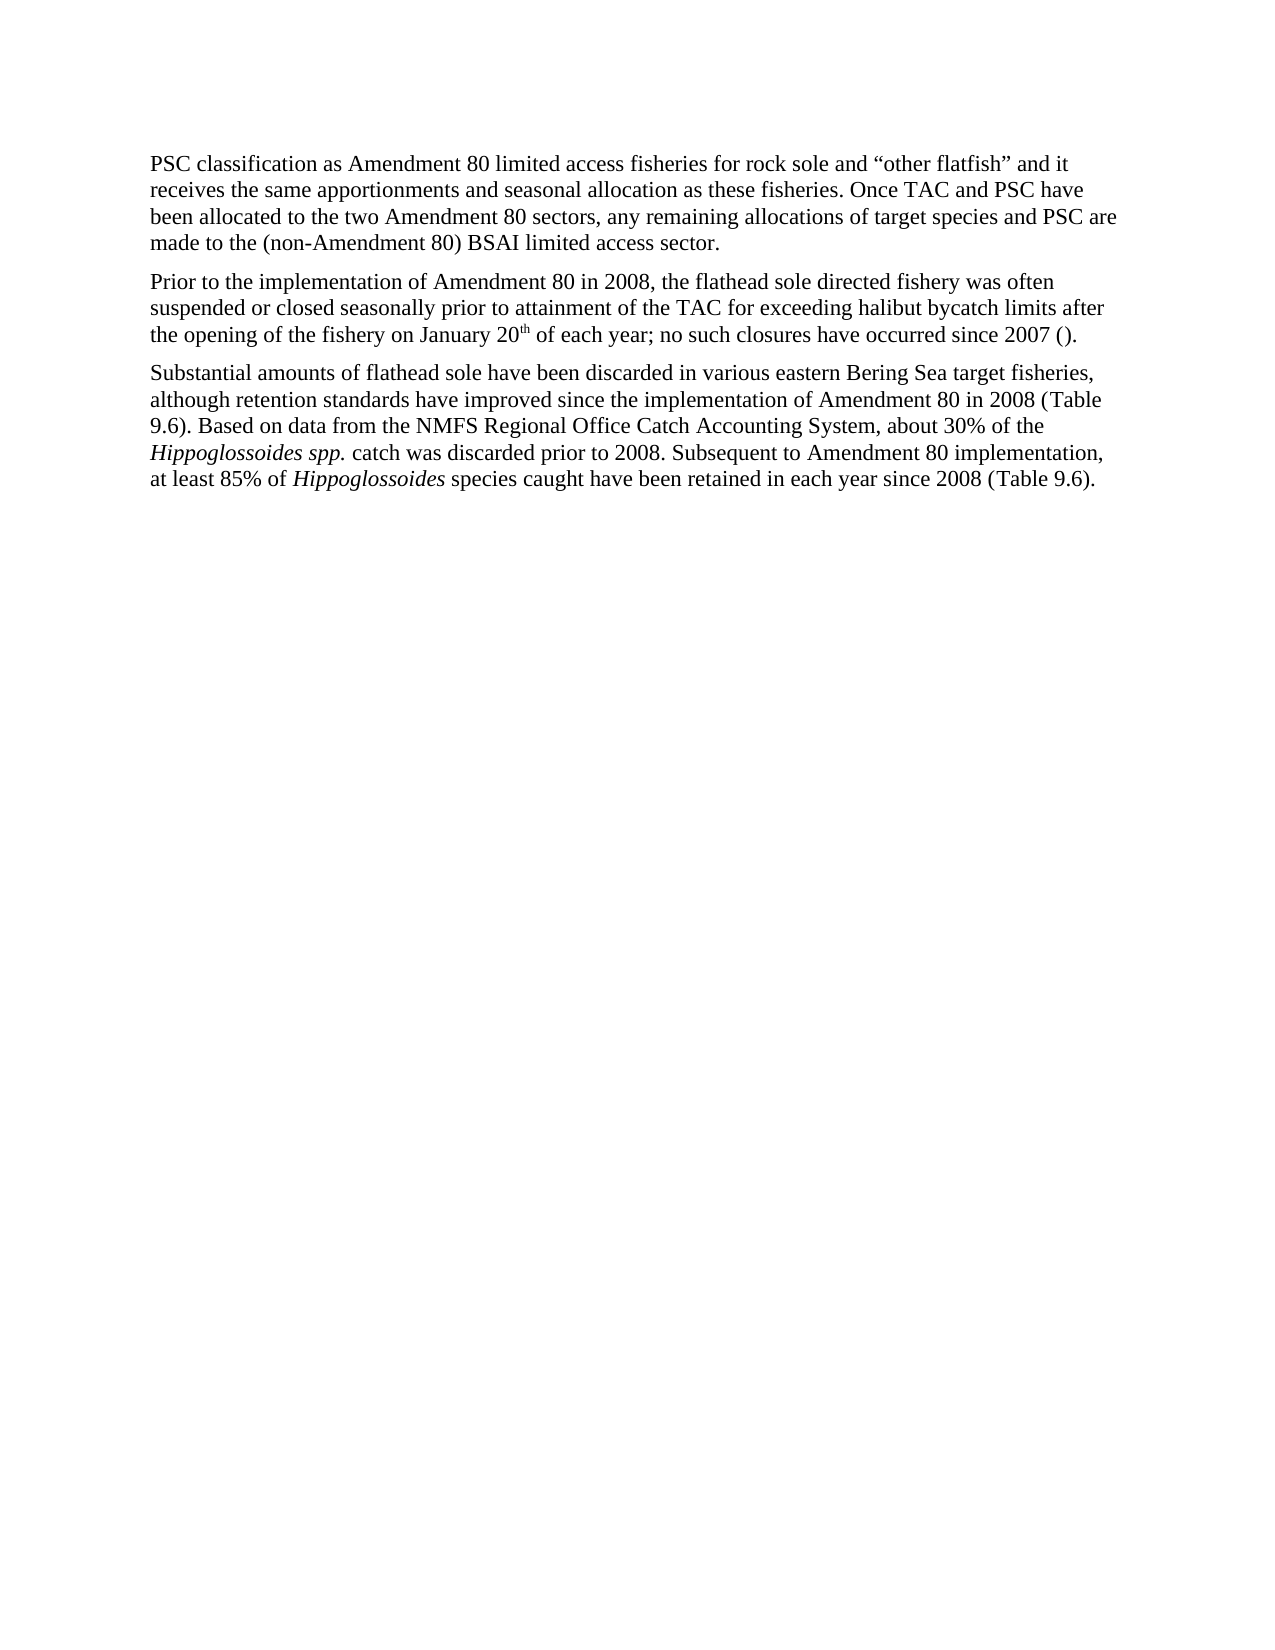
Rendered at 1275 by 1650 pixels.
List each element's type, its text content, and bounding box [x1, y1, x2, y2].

text Substantial amounts of flathead sole have been discarded in various eastern Bering Sea target fisheries, although retention standards have improved since the implementation of Amendment 80 in 2008 (Table 9.6). Based on data from the NMFS Regional Office Catch Accounting System, about 30% of the Hippoglossoides spp. catch was discarded prior to 2008. Subsequent to Amendment 80 implementation, at least 85% of Hippoglossoides species caught have been retained in each year since 2008 (Table 9.6). [150, 359, 1125, 491]
text Prior to the implementation of Amendment 80 in 2008, the flathead sole directed fishery was often suspended or closed seasonally prior to attainment of the TAC for exceeding halibut bycatch limits after the opening of the fishery on January 20th of each year; no such closures have occurred since 2007 (Table 9.5). [150, 268, 1125, 347]
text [150, 150, 1125, 255]
